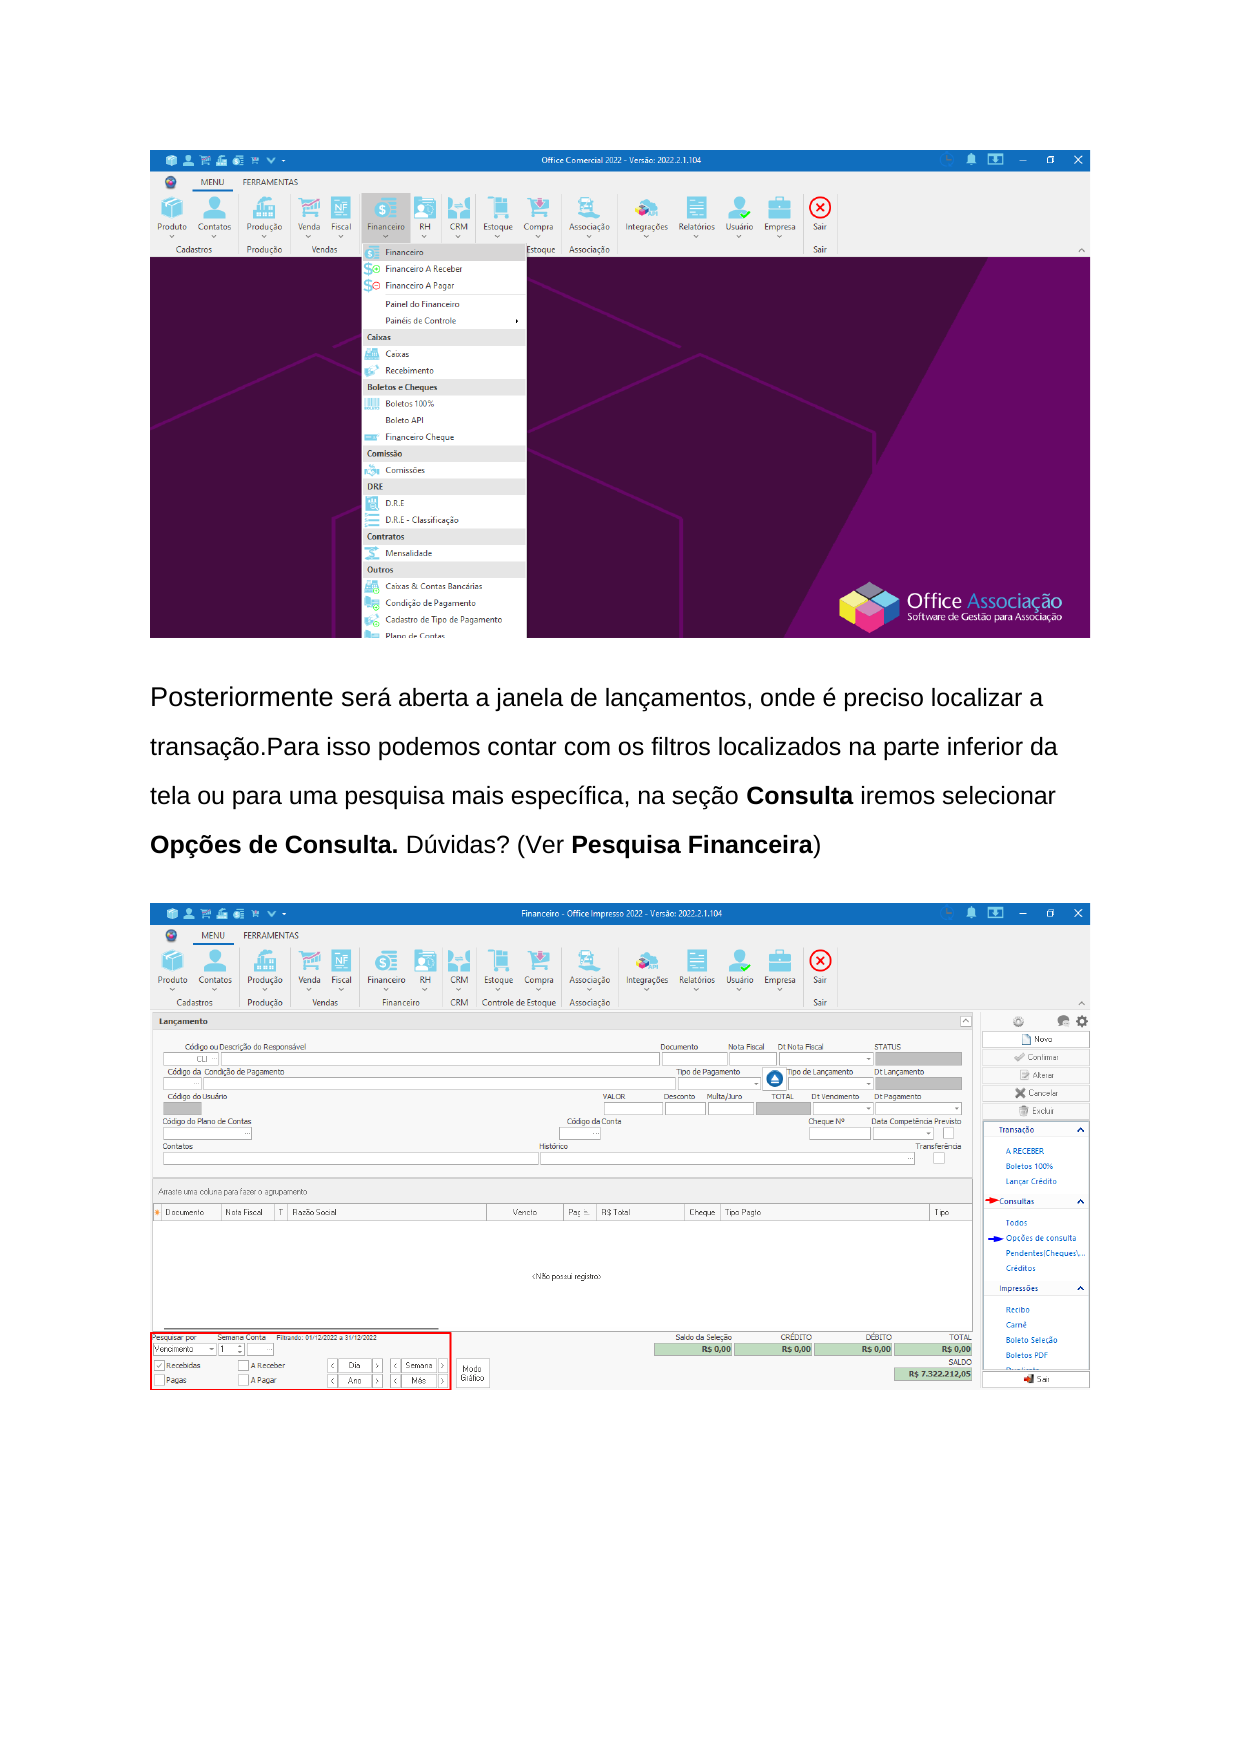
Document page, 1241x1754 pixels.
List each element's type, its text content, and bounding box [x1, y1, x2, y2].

picture [150, 903, 1091, 1390]
picture [150, 150, 1091, 638]
text Posteriormente será aberta a janela de lançamentos, onde é preciso localizar a transação.Para isso podemos contar com os filtros localizados na parte inferior da tela ou para uma pesquisa mais específica, na seção Consulta iremos selecionar Opções de Consulta. Dúvidas? (Ver Pesquisa Financeira) [150, 681, 1090, 859]
